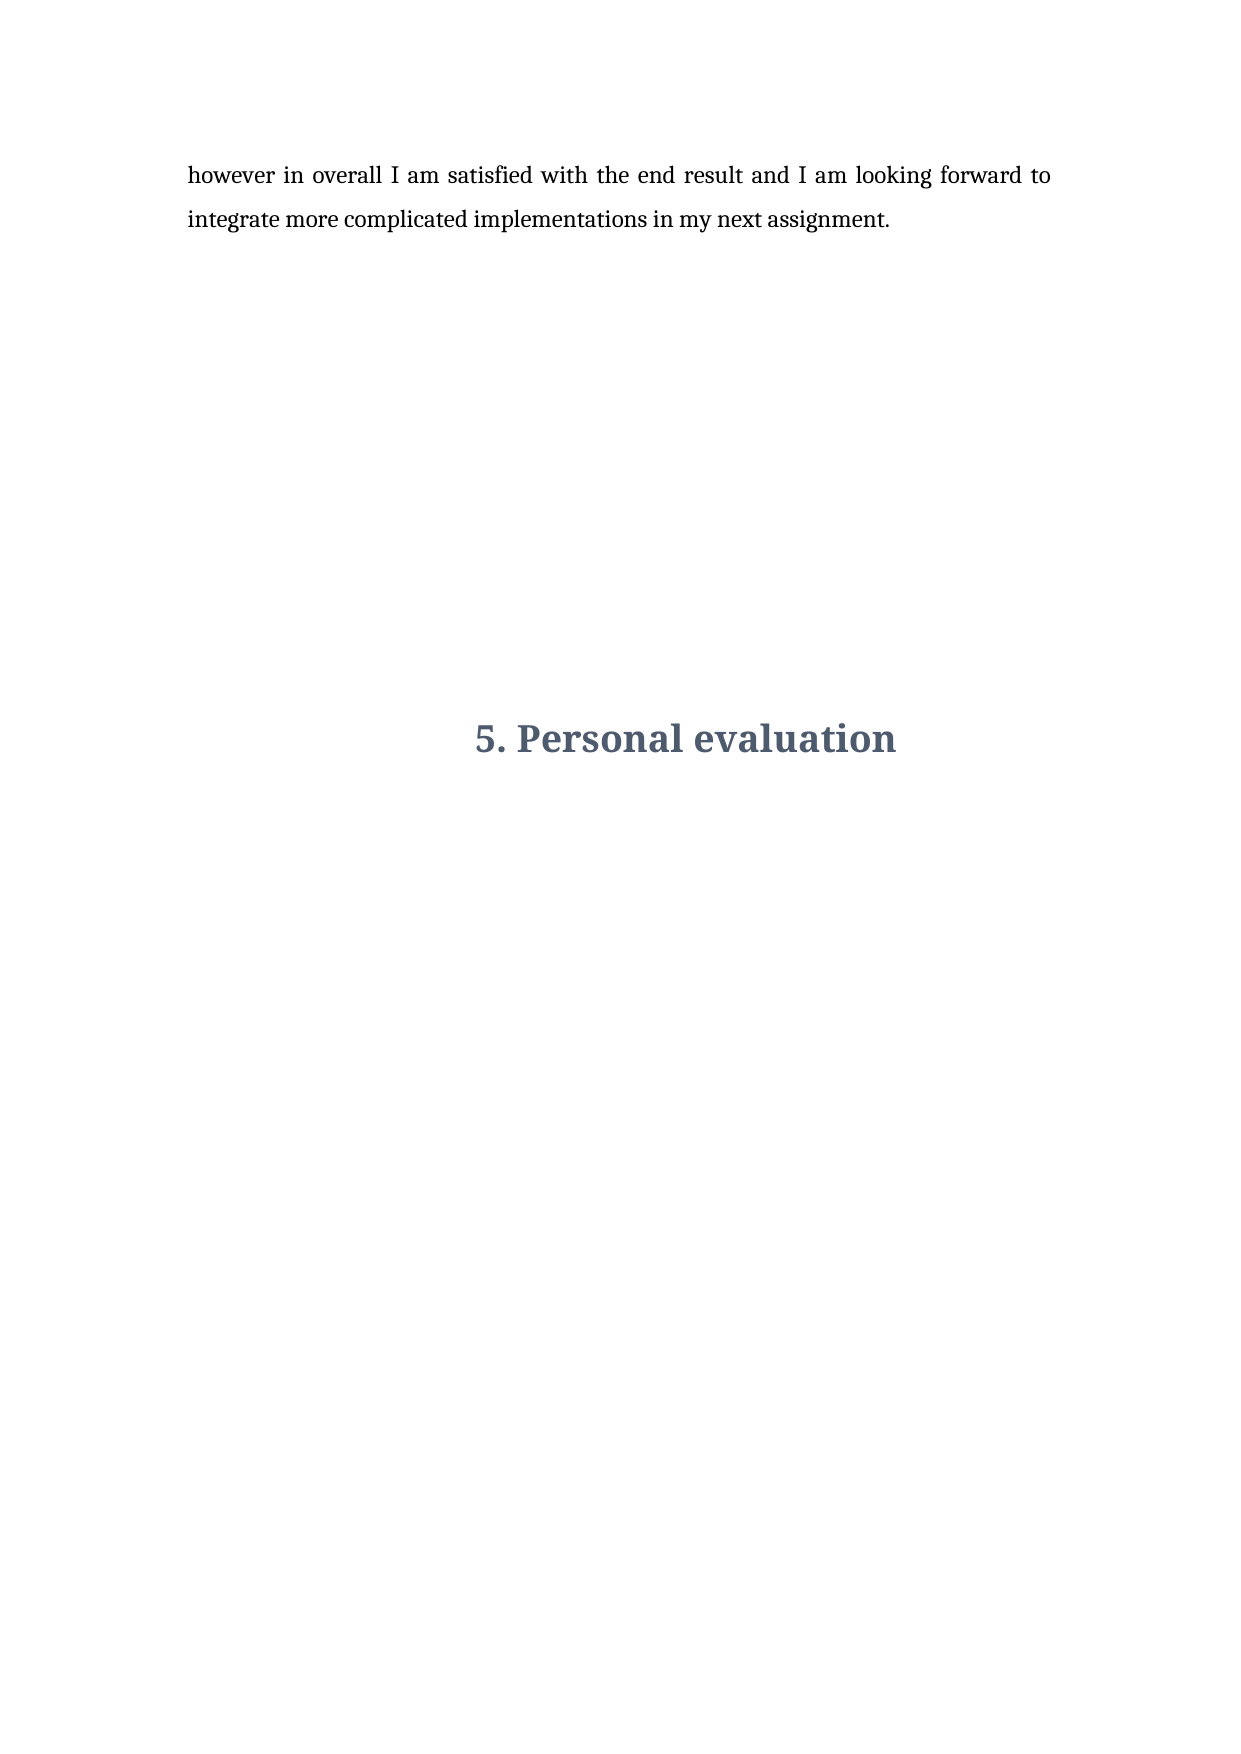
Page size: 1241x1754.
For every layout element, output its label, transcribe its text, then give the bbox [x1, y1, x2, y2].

text 5. Personal evaluation [475, 719, 1053, 762]
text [187, 150, 1053, 237]
